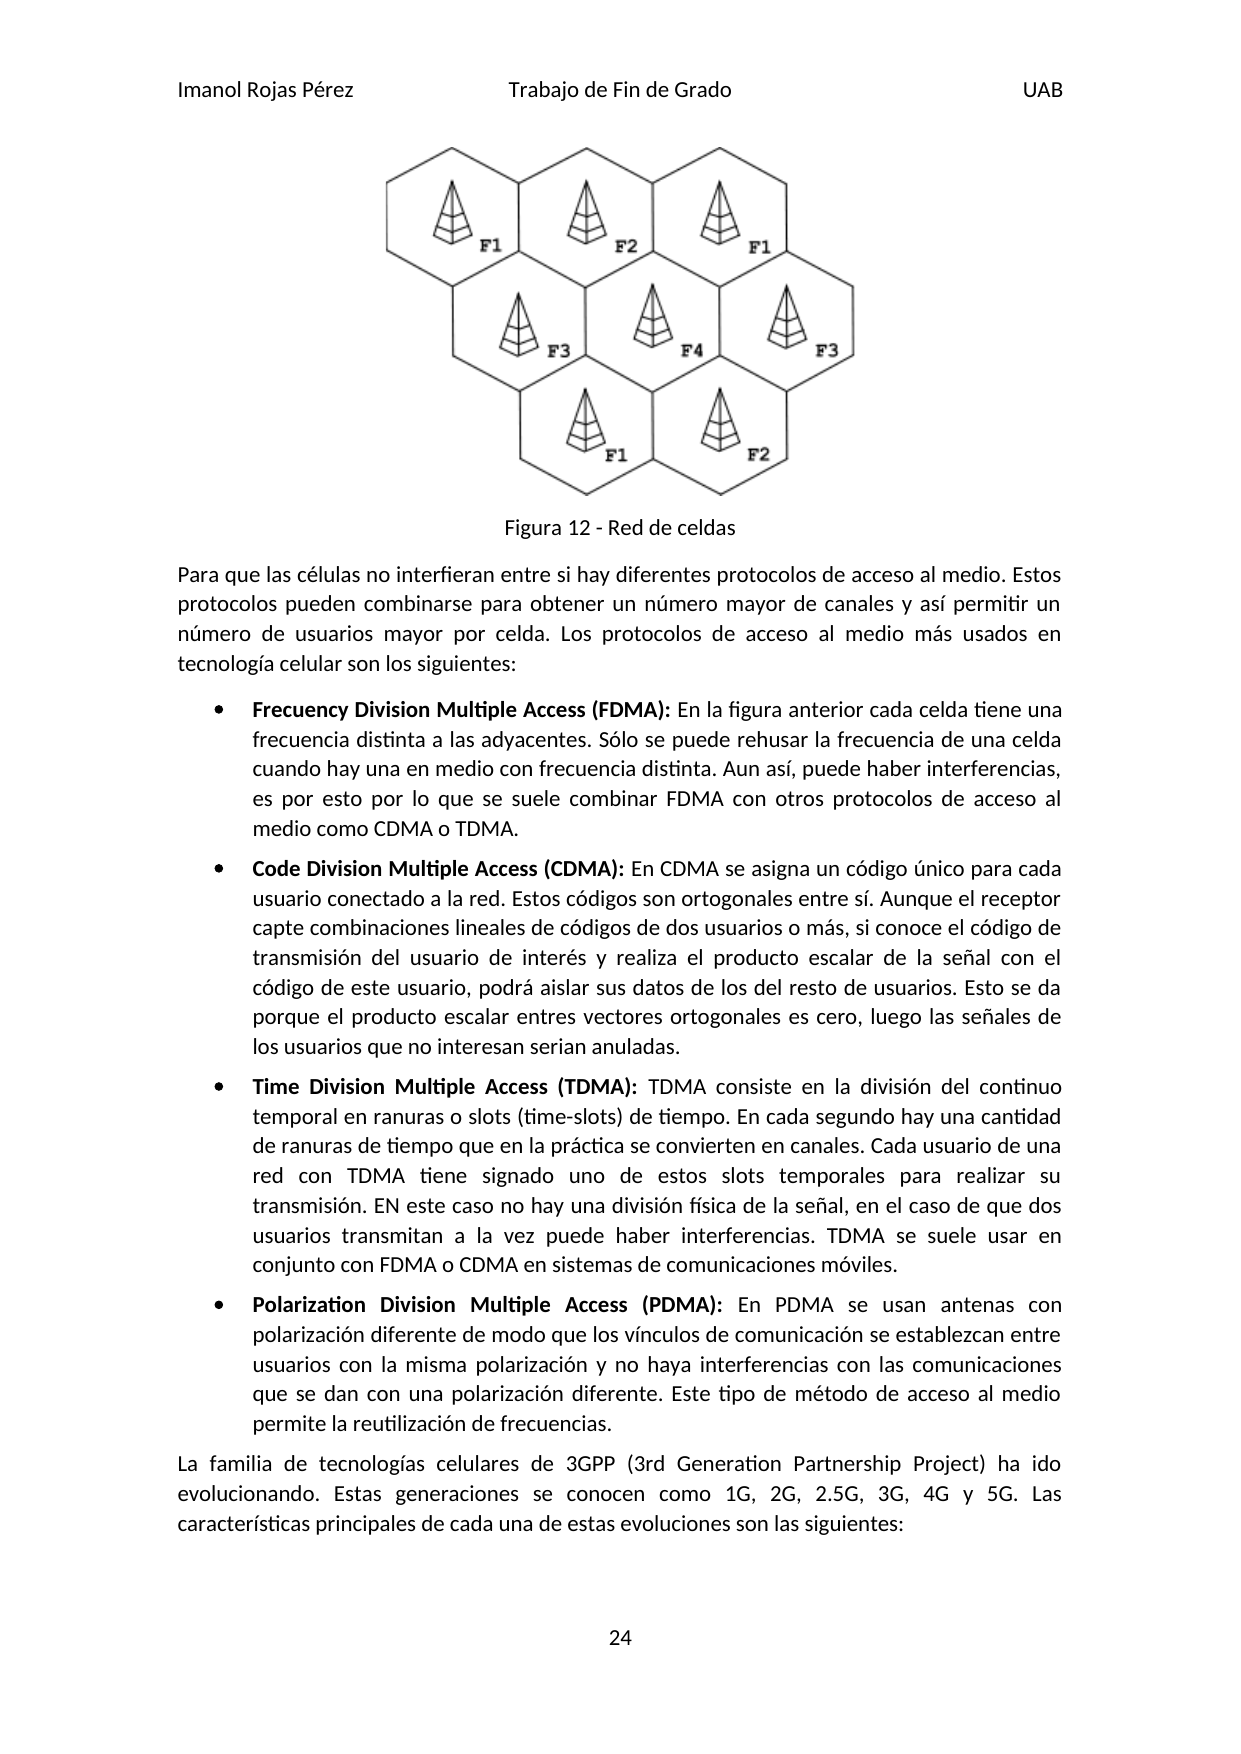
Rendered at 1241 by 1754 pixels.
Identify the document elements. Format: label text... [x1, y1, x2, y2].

list Code Division Multiple Access (CDMA): En CDMA se asigna un código único para cada usuario conectado a la red. Estos códigos son ortogonales entre sí. Aunque el receptor capte combinaciones lineales de códigos de dos usuarios o más, si conoce el código de transmisión del usuario de interés y realiza el producto escalar de la señal con el código de este usuario, podrá aislar sus datos de los del resto de usuarios. Esto se da porque el producto escalar entres vectores ortogonales es cero, luego las señales de los usuarios que no interesan serian anuladas. [215, 854, 1063, 1060]
list Frecuency Division Multiple Access (FDMA): En la figura anterior cada celda tiene una frecuencia distinta a las adyacentes. Sólo se puede rehusar la frecuencia de una celda cuando hay una en medio con frecuencia distinta. Aun así, puede haber interferencias, es por esto por lo que se suele combinar FDMA con otros protocolos de acceso al medio como CDMA o TDMA. [215, 695, 1063, 842]
list Polarization Division Multiple Access (PDMA): En PDMA se usan antenas con polarización diferente de modo que los vínculos de comunicación se establezcan entre usuarios con la misma polarización y no haya interferencias con las comunicaciones que se dan con una polarización diferente. Este tipo de método de acceso al medio permite la reutilización de frecuencias. [215, 1291, 1063, 1437]
text Para que las células no interfieran entre si hay diferentes protocolos de acceso al medio. Estos protocolos pueden combinarse para obtener un número mayor de canales y así permitir un número de usuarios mayor por celda. Los protocolos de acceso al medio más usados en tecnología celular son los siguientes: [177, 560, 1063, 677]
text Figura 12 - Red de celdas [177, 513, 1063, 541]
text La familia de tecnologías celulares de 3GPP (3rd Generation Partnership Project) ha ido evolucionando. Estas generaciones se conocen como 1G, 2G, 2.5G, 3G, 4G y 5G. Las características principales de cada una de estas evoluciones son las siguientes: [177, 1449, 1063, 1537]
list Time Division Multiple Access (TDMA): TDMA consiste en la división del continuo temporal en ranuras o slots (time-slots) de tiempo. En cada segundo hay una cantidad de ranuras de tiempo que en la práctica se convierten en canales. Cada usuario de una red con TDMA tiene signado uno de estos slots temporales para realizar su transmisión. EN este caso no hay una división física de la señal, en el caso de que dos usuarios transmitan a la vez puede haber interferencias. TDMA se suele usar en conjunto con FDMA o CDMA en sistemas de comunicaciones móviles. [215, 1072, 1063, 1278]
picture [385, 147, 855, 496]
